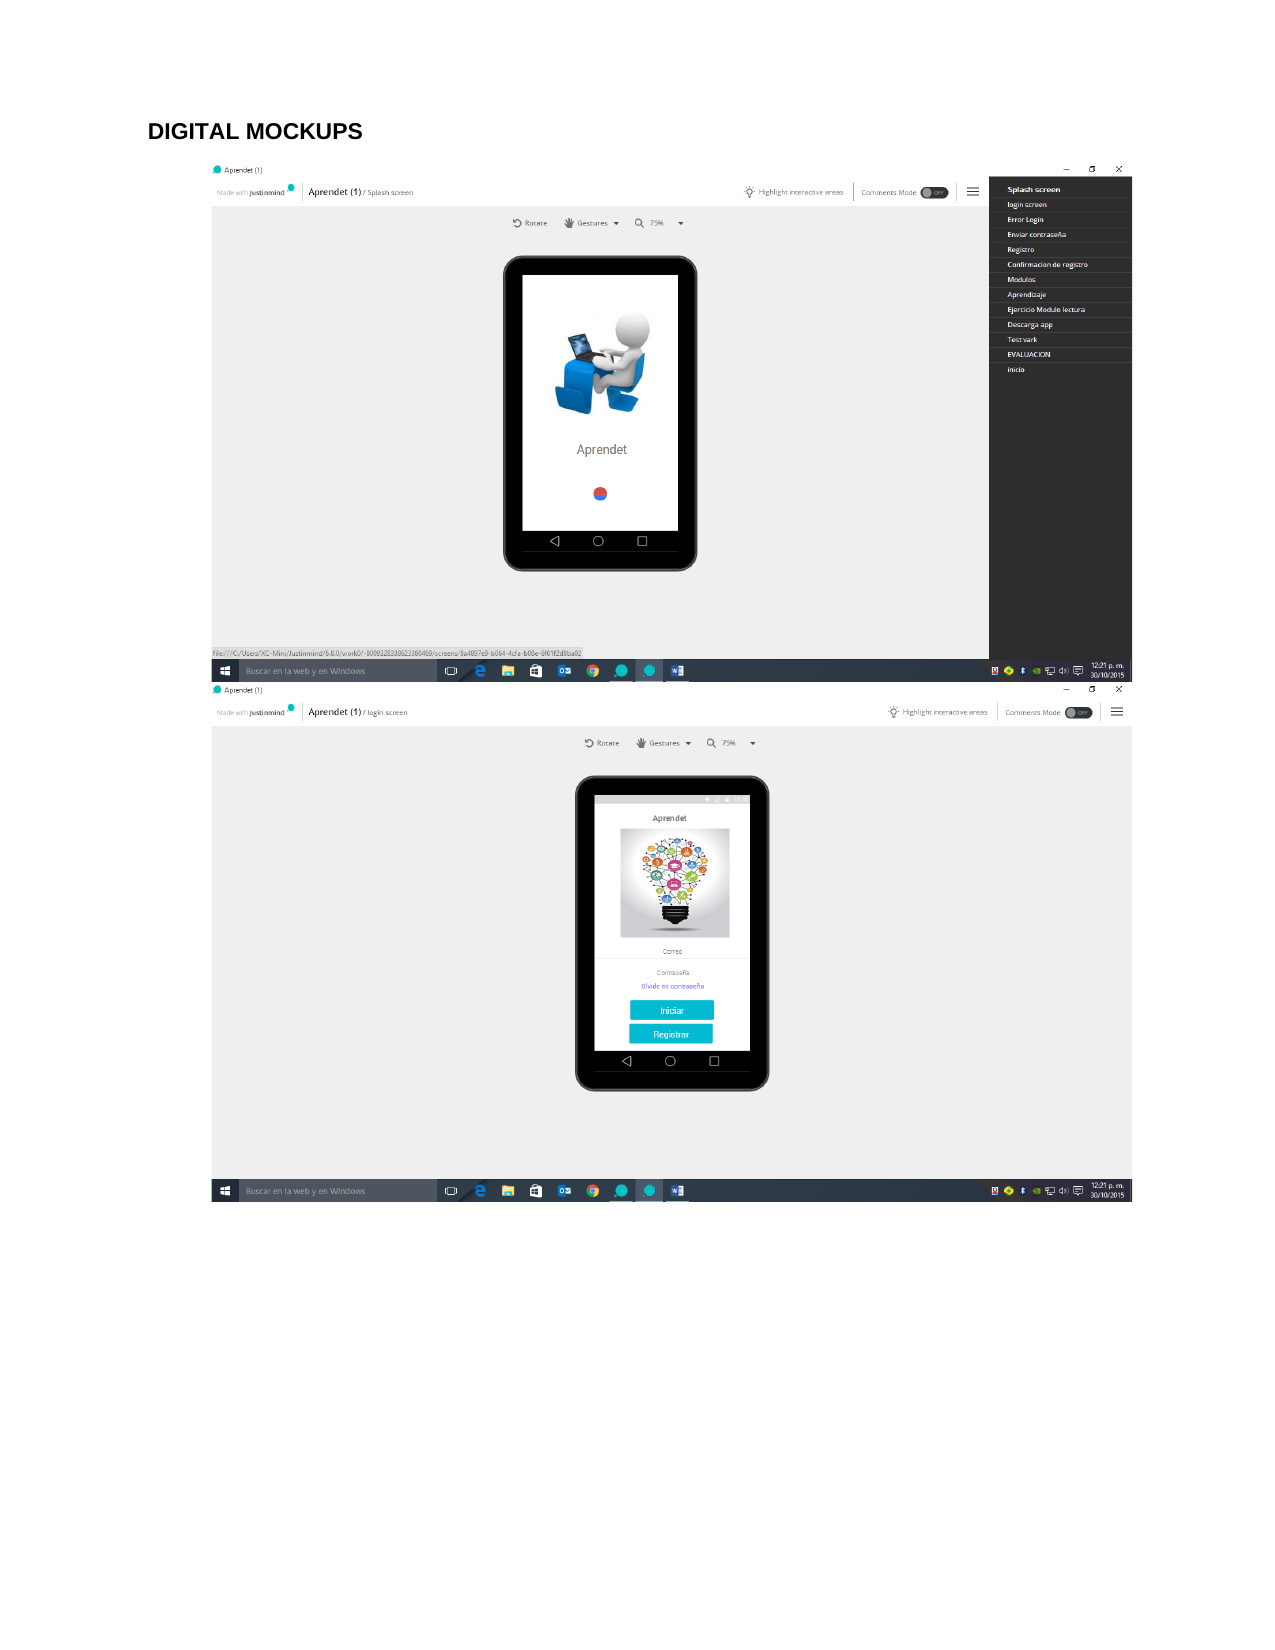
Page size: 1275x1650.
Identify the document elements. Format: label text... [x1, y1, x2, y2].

picture [211, 683, 1133, 1202]
picture [211, 163, 1133, 682]
text DIGITAL MOCKUPS [148, 118, 1196, 144]
